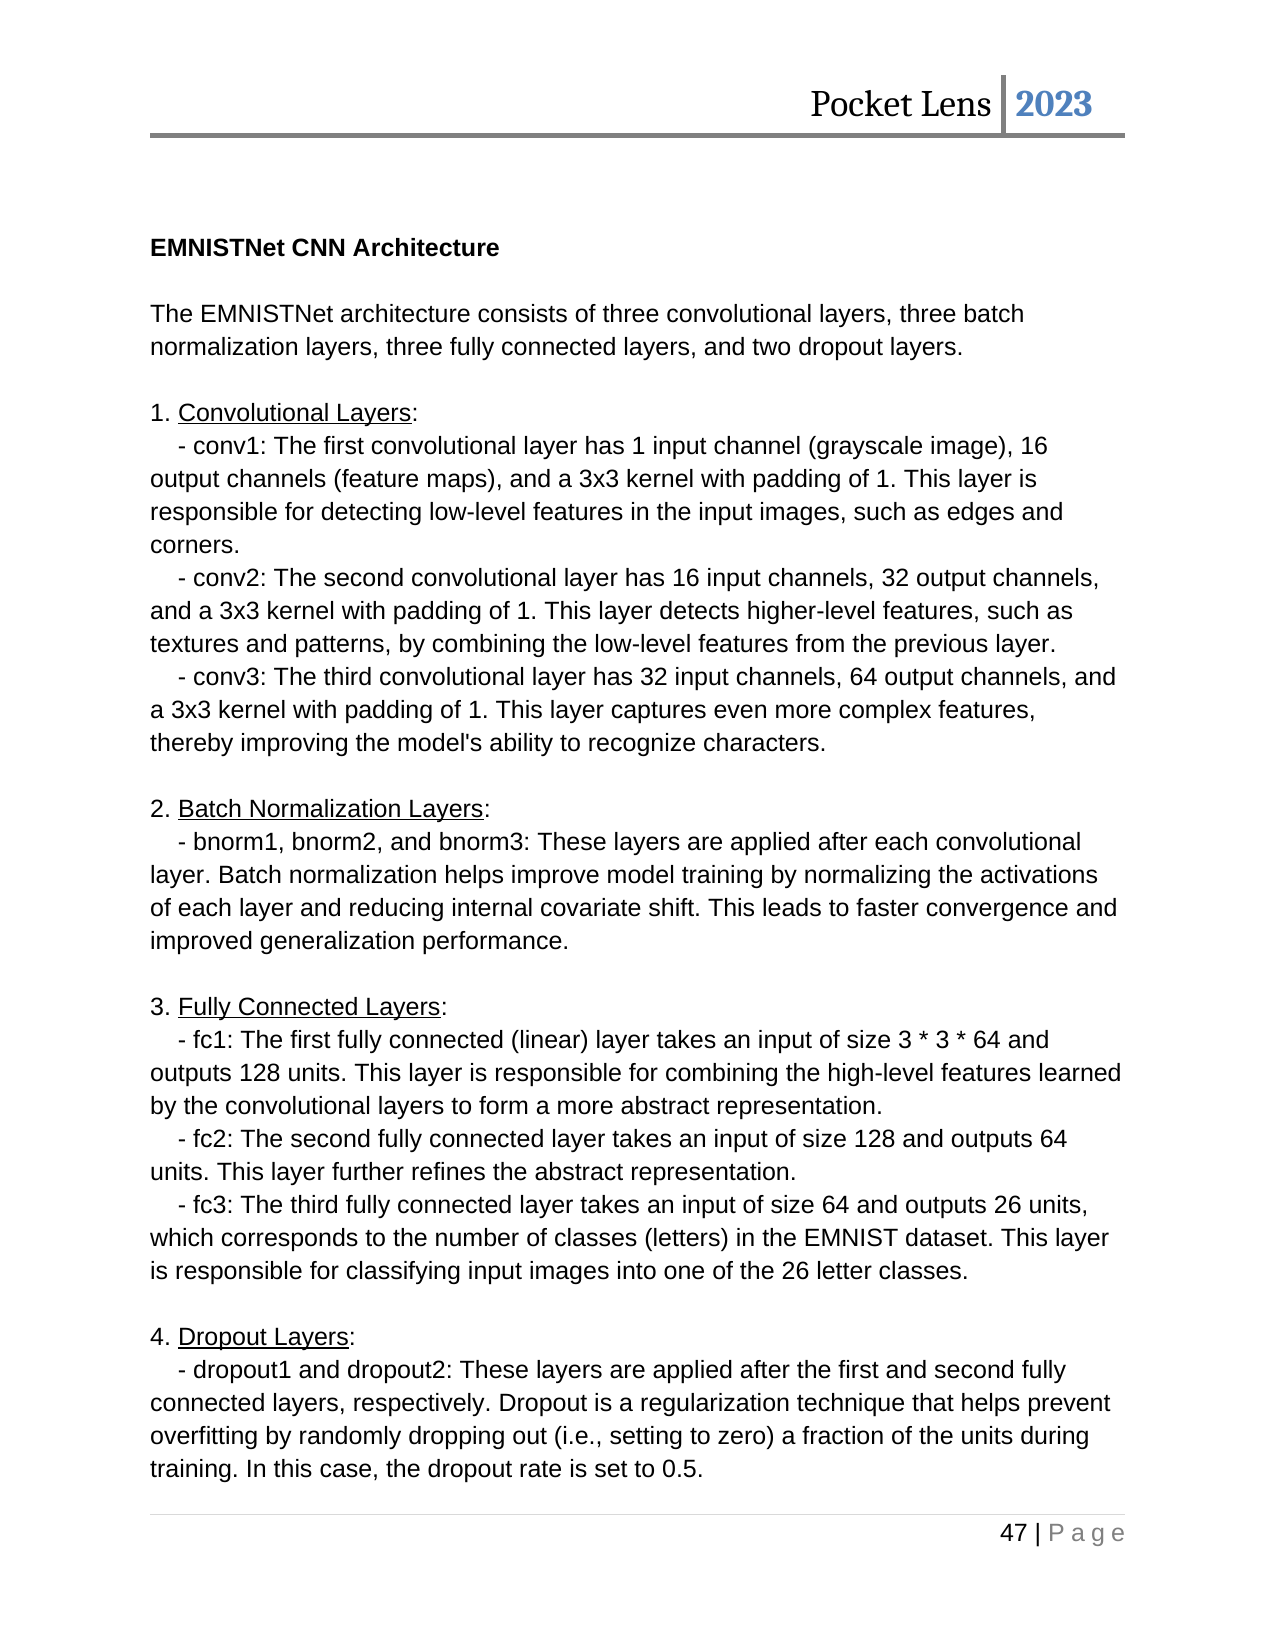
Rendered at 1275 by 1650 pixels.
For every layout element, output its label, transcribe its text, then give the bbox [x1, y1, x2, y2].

text - conv1: The first convolutional layer has 1 input channel (grayscale image), 16 output channels (feature maps), and a 3x3 kernel with padding of 1. This layer is responsible for detecting low-level features in the input images, such as edges and corners. [150, 431, 1125, 558]
text 1. Convolutional Layers: [150, 398, 1125, 426]
text - fc1: The first fully connected (linear) layer takes an input of size 3 * 3 * 64 and outputs 128 units. This layer is responsible for combining the high-level features learned by the convolutional layers to form a more abstract representation. [150, 1025, 1125, 1120]
text EMNISTNet CNN Architecture [150, 233, 1125, 261]
text 2. Batch Normalization Layers: [150, 794, 1125, 823]
text The EMNISTNet architecture consists of three convolutional layers, three batch normalization layers, three fully connected layers, and two dropout layers. [150, 299, 1125, 360]
text - fc2: The second fully connected layer takes an input of size 128 and outputs 64 units. This layer further refines the abstract representation. [150, 1124, 1125, 1186]
text - conv3: The third convolutional layer has 32 input channels, 64 output channels, and a 3x3 kernel with padding of 1. This layer captures even more complex features, thereby improving the model's ability to recognize characters. [150, 662, 1125, 757]
text 3. Fully Connected Layers: [150, 992, 1125, 1021]
text - fc3: The third fully connected layer takes an input of size 64 and outputs 26 units, which corresponds to the number of classes (letters) in the EMNIST dataset. This layer is responsible for classifying input images into one of the 26 letter classes. [150, 1190, 1125, 1285]
text - dropout1 and dropout2: These layers are applied after the first and second fully connected layers, respectively. Dropout is a regularization technique that helps prevent overfitting by randomly dropping out (i.e., setting to zero) a fraction of the units during training. In this case, the dropout rate is set to 0.5. [150, 1355, 1125, 1483]
text - bnorm1, bnorm2, and bnorm3: These layers are applied after each convolutional layer. Batch normalization helps improve model training by normalizing the activations of each layer and reducing internal covariate shift. This leads to faster convergence and improved generalization performance. [150, 827, 1125, 955]
text 4. Dropout Layers: [150, 1322, 1125, 1351]
text - conv2: The second convolutional layer has 16 input channels, 32 output channels, and a 3x3 kernel with padding of 1. This layer detects higher-level features, such as textures and patterns, by combining the low-level features from the previous layer. [150, 563, 1125, 658]
